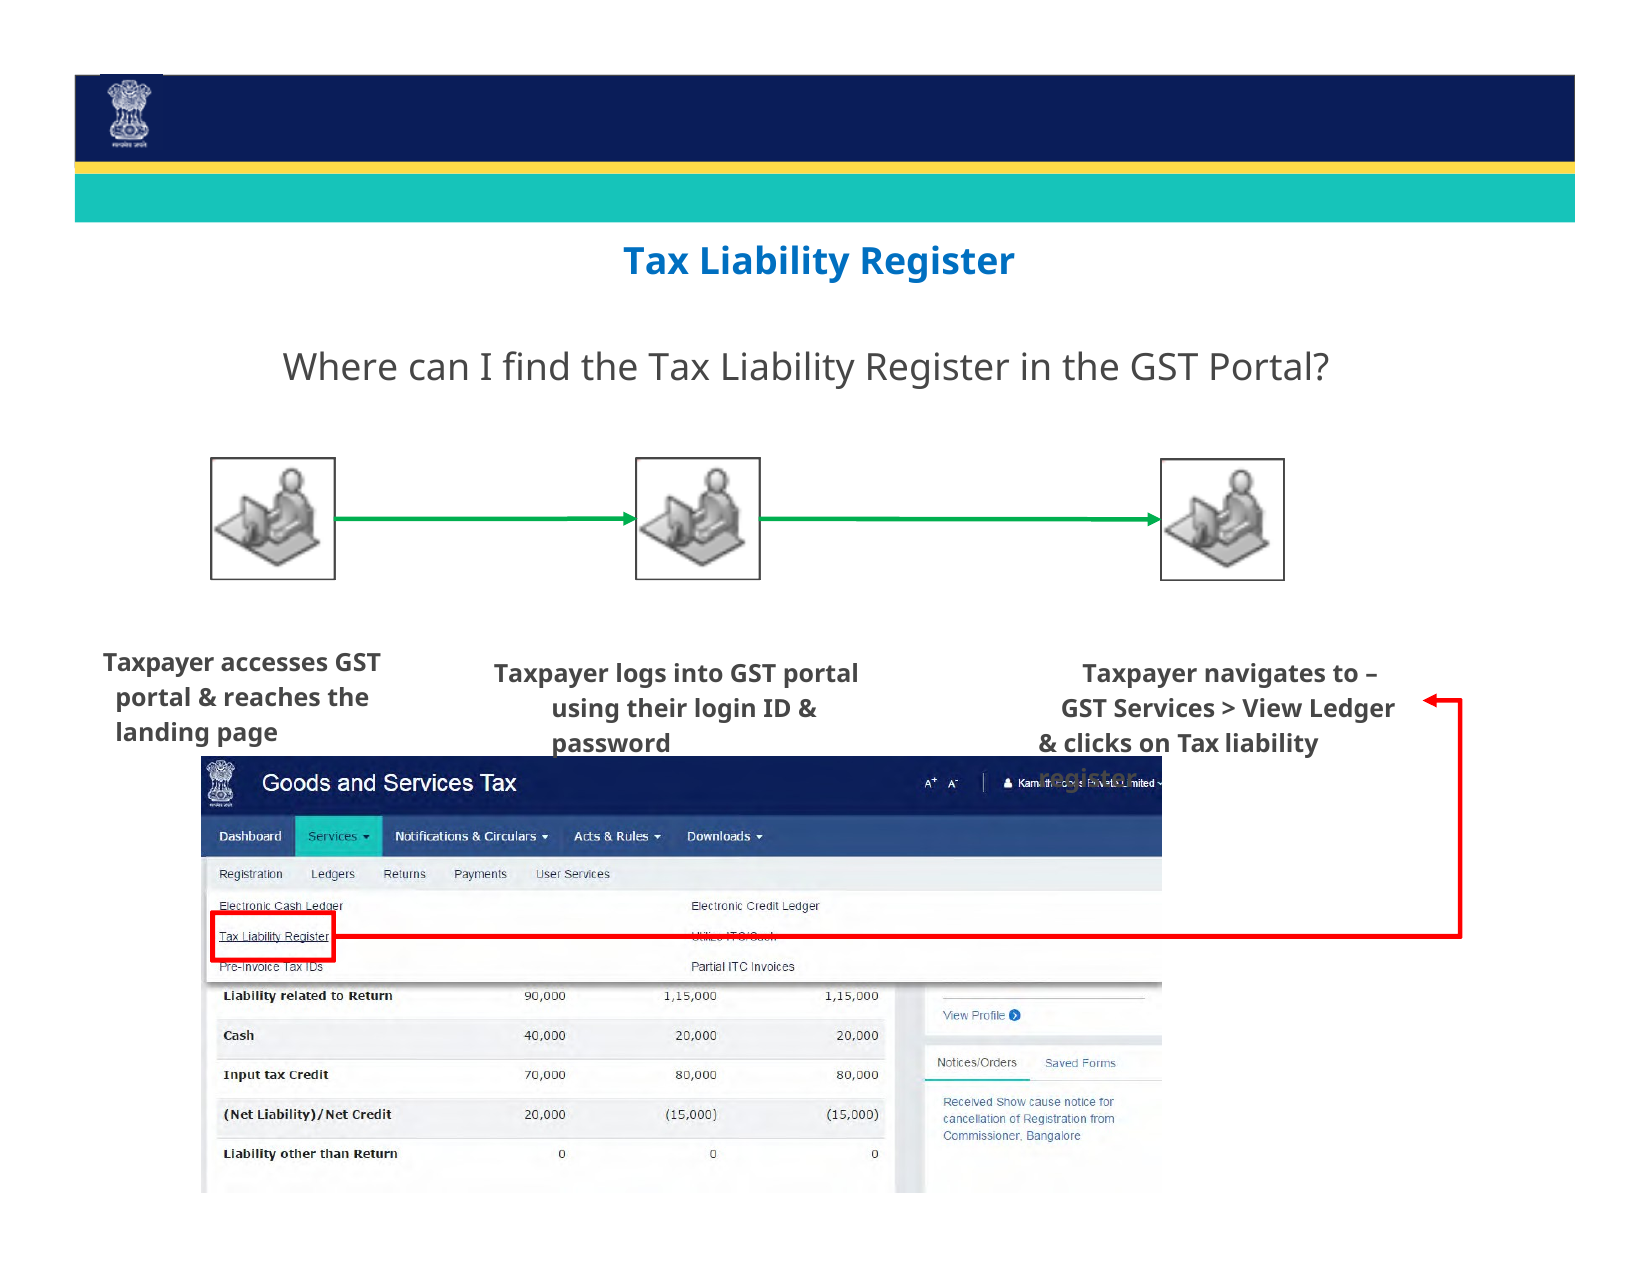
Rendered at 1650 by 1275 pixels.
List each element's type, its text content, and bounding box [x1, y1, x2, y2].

text Taxpayer logs into GST portal using their login ID & password [493, 655, 908, 759]
subtitle Tax Liability Register [251, 234, 1388, 285]
picture [638, 460, 758, 578]
text Where can I find the Tax Liability Register in the GST Portal? [232, 340, 1380, 391]
text Taxpayer navigates to – [1082, 656, 1585, 690]
text Taxpayer accesses GST portal & reaches the landing page [103, 645, 446, 749]
picture [1162, 461, 1283, 579]
text GST Services > View Ledger & clicks on Tax liability register [1038, 691, 1406, 795]
picture [213, 460, 333, 578]
picture [201, 756, 1162, 1193]
picture [216, 916, 331, 957]
picture [100, 74, 163, 150]
